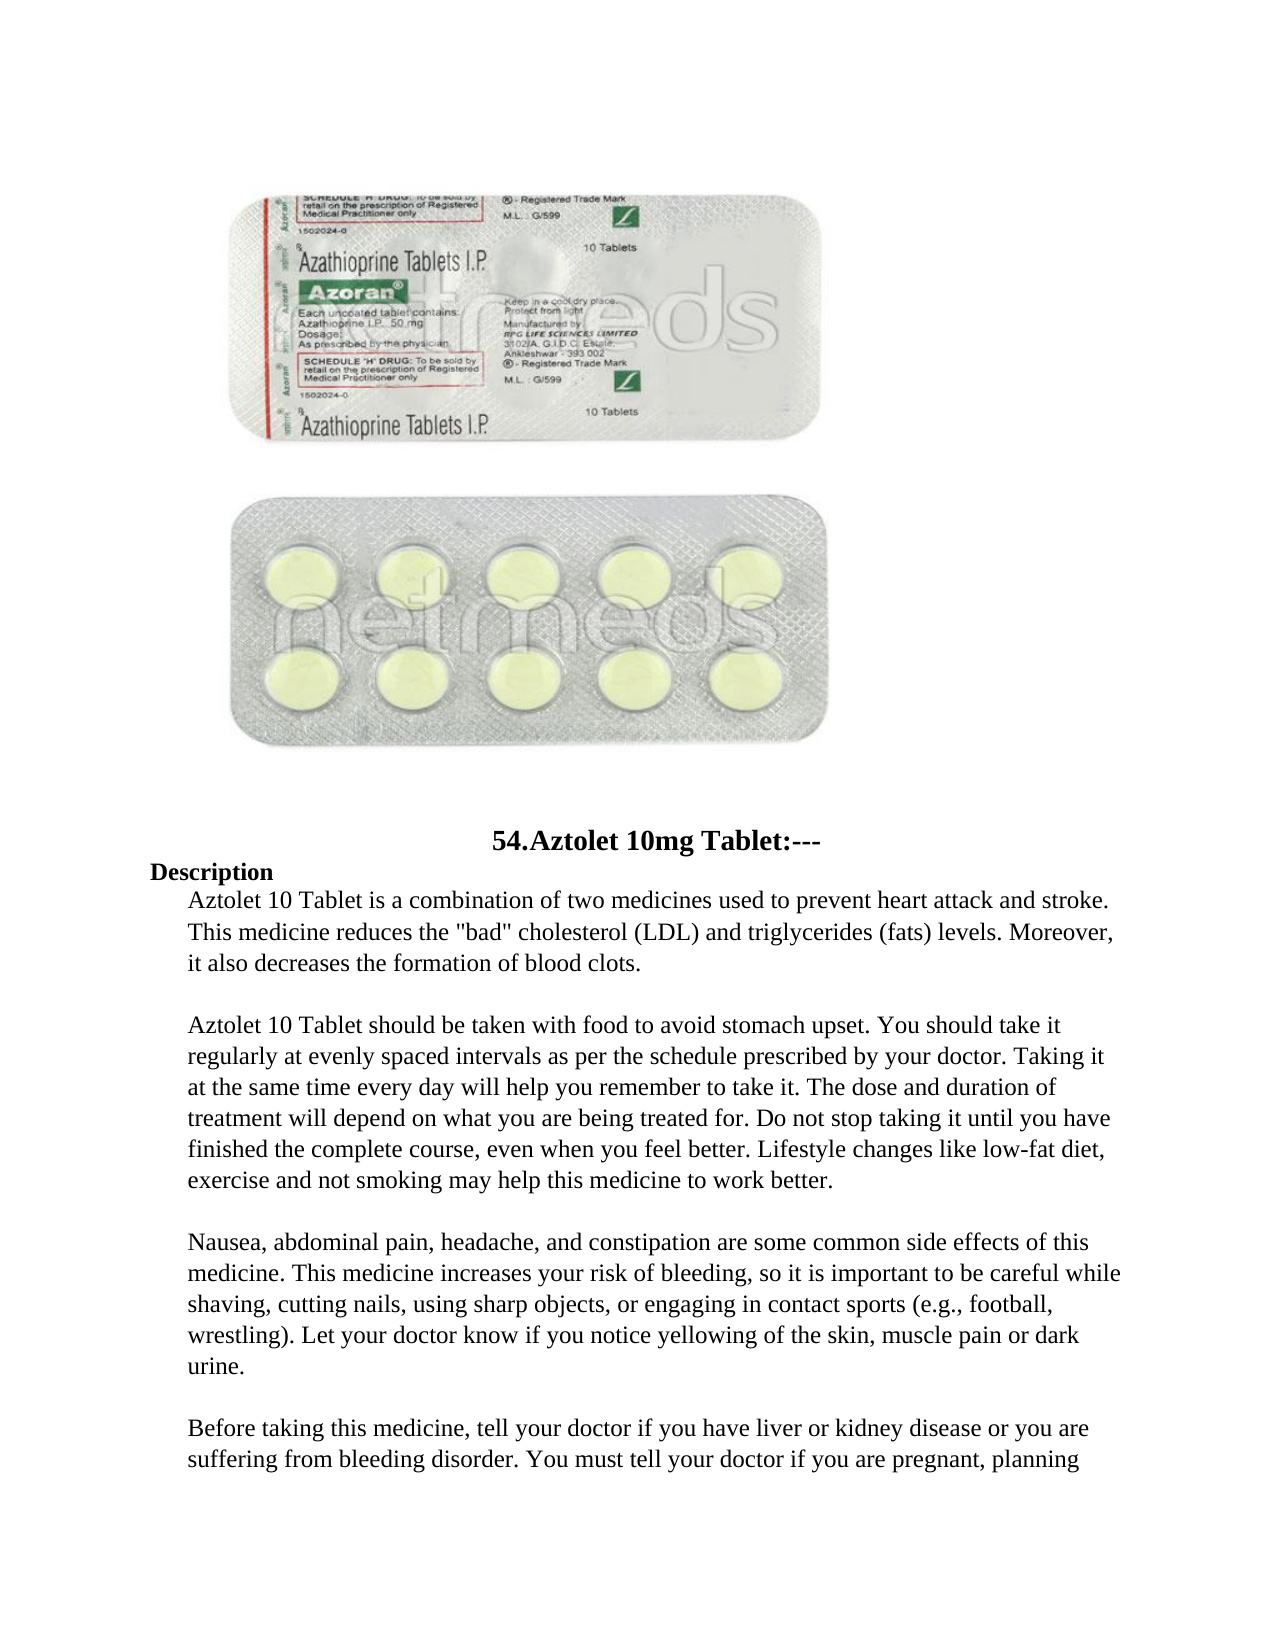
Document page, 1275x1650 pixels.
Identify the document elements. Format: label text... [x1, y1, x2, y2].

list Aztolet 10mg Tablet:--- [187, 823, 1125, 857]
picture [150, 150, 900, 795]
text Description [150, 857, 1125, 886]
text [187, 886, 1125, 1473]
